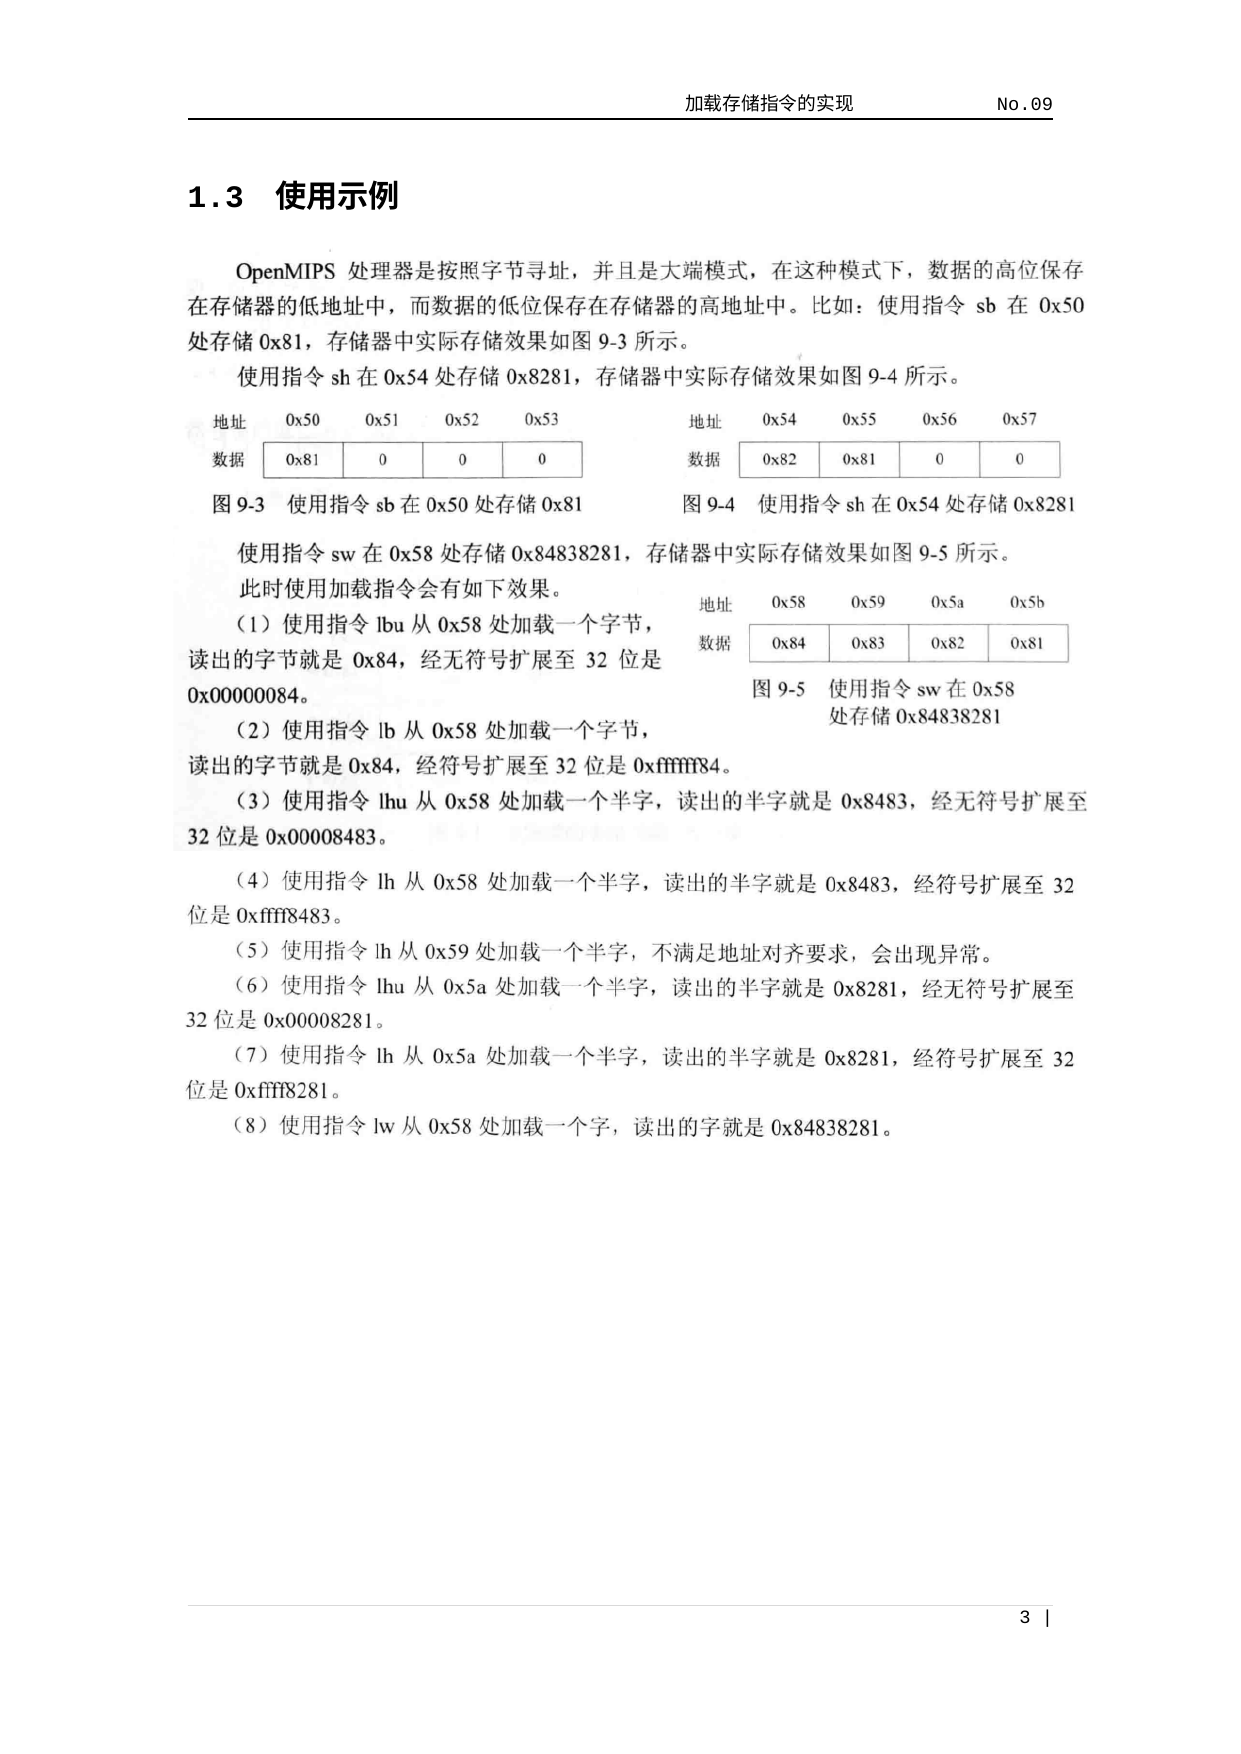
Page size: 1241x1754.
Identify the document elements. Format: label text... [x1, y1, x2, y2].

subtitle 使用示例 [187, 162, 1053, 227]
picture [176, 853, 1089, 1153]
picture [172, 246, 1099, 850]
